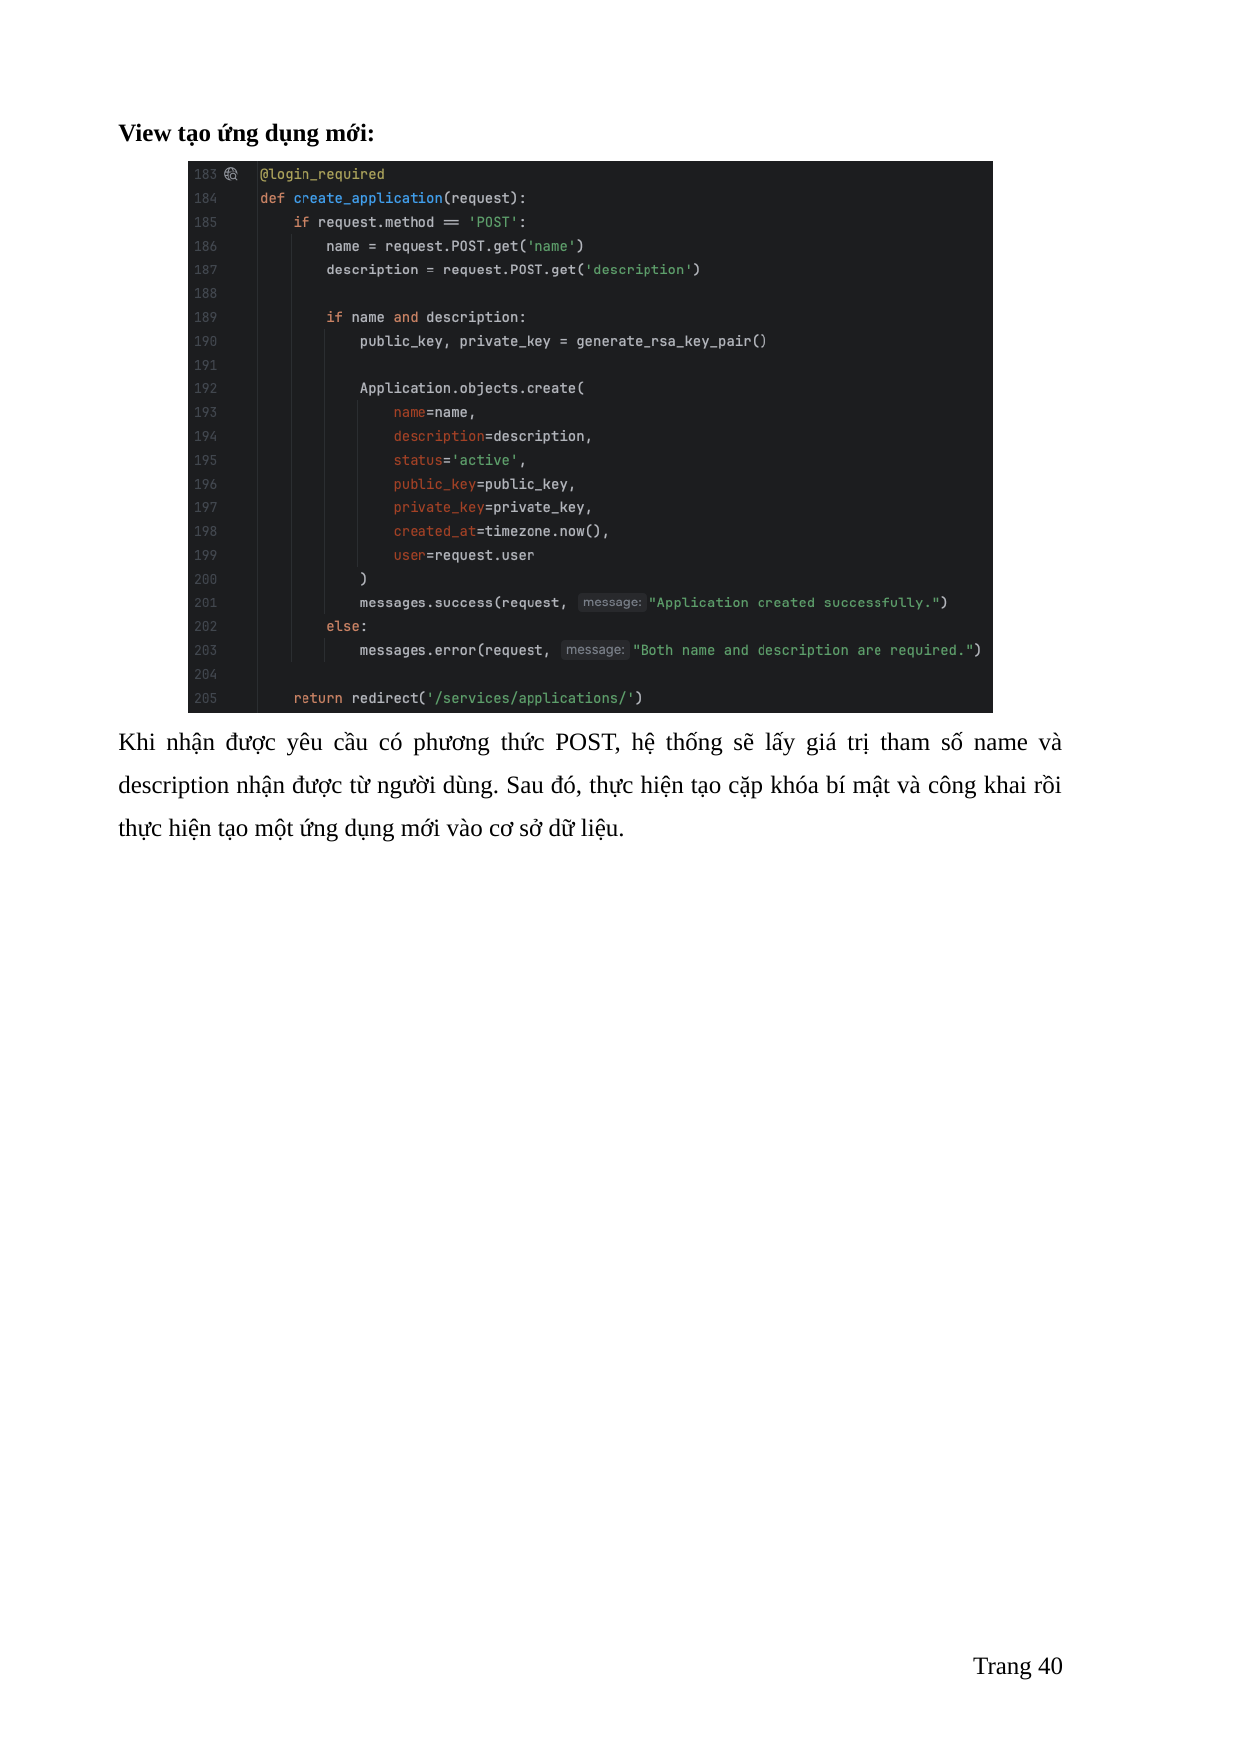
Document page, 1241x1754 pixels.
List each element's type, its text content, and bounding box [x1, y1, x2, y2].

picture [188, 161, 993, 713]
text View tạo ứng dụng mới: [118, 118, 1063, 147]
text Khi nhận được yêu cầu có phương thức POST, hệ thống sẽ lấy giá trị tham số name và description nhận được từ người dùng. Sau đó, thực hiện tạo cặp khóa bí mật và công khai rồi thực hiện tạo một ứng dụng mới vào cơ sở dữ liệu. [118, 727, 1063, 842]
